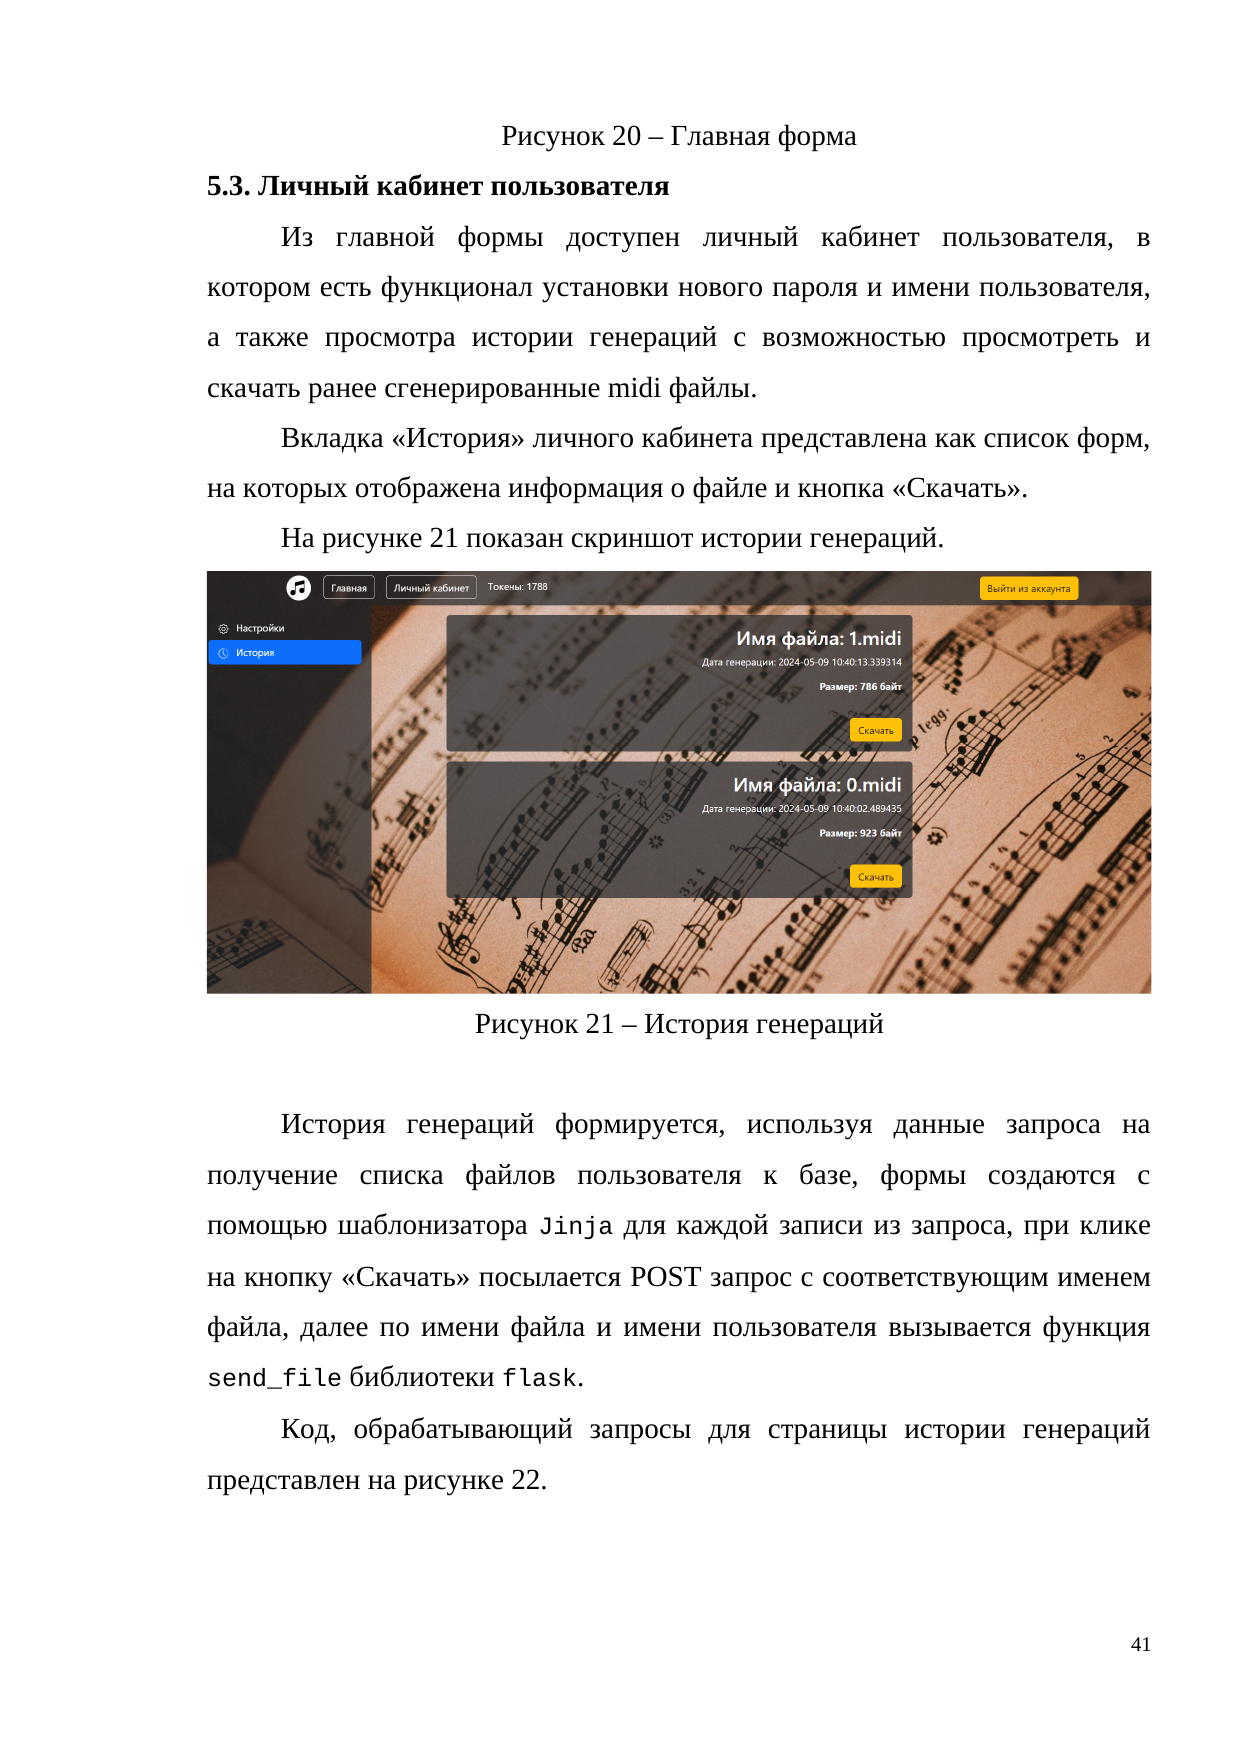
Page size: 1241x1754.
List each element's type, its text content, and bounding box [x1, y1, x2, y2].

list Рисунок 20 – Главная форма [207, 118, 1152, 152]
list Рисунок 21 – История генераций [207, 1006, 1152, 1039]
list История генераций формируется, используя данные запроса на получение списка файлов пользователя к базе, формы создаются с помощью шаблонизатора Jinja для каждой записи из запроса, при клике на кнопку «Скачать» посылается POST запрос с соответствующим именем файла, далее по имени файла и имени пользователя вызывается функция send_file библиотеки flask. [207, 1107, 1152, 1394]
picture [206, 571, 1152, 994]
list Из главной формы доступен личный кабинет пользователя, в котором есть функционал установки нового пароля и имени пользователя, а также просмотра истории генераций с возможностью просмотреть и скачать ранее сгенерированные midi файлы. [207, 219, 1152, 403]
list Вкладка «История» личного кабинета представлена как список форм, на которых отображена информация о файле и кнопка «Скачать». [207, 420, 1152, 504]
list Код, обрабатывающий запросы для страницы истории генераций представлен на рисунке 22. [207, 1412, 1152, 1496]
subtitle 5.3. Личный кабинет пользователя [207, 168, 1152, 202]
list На рисунке 21 показан скриншот истории генераций. [207, 521, 1152, 554]
